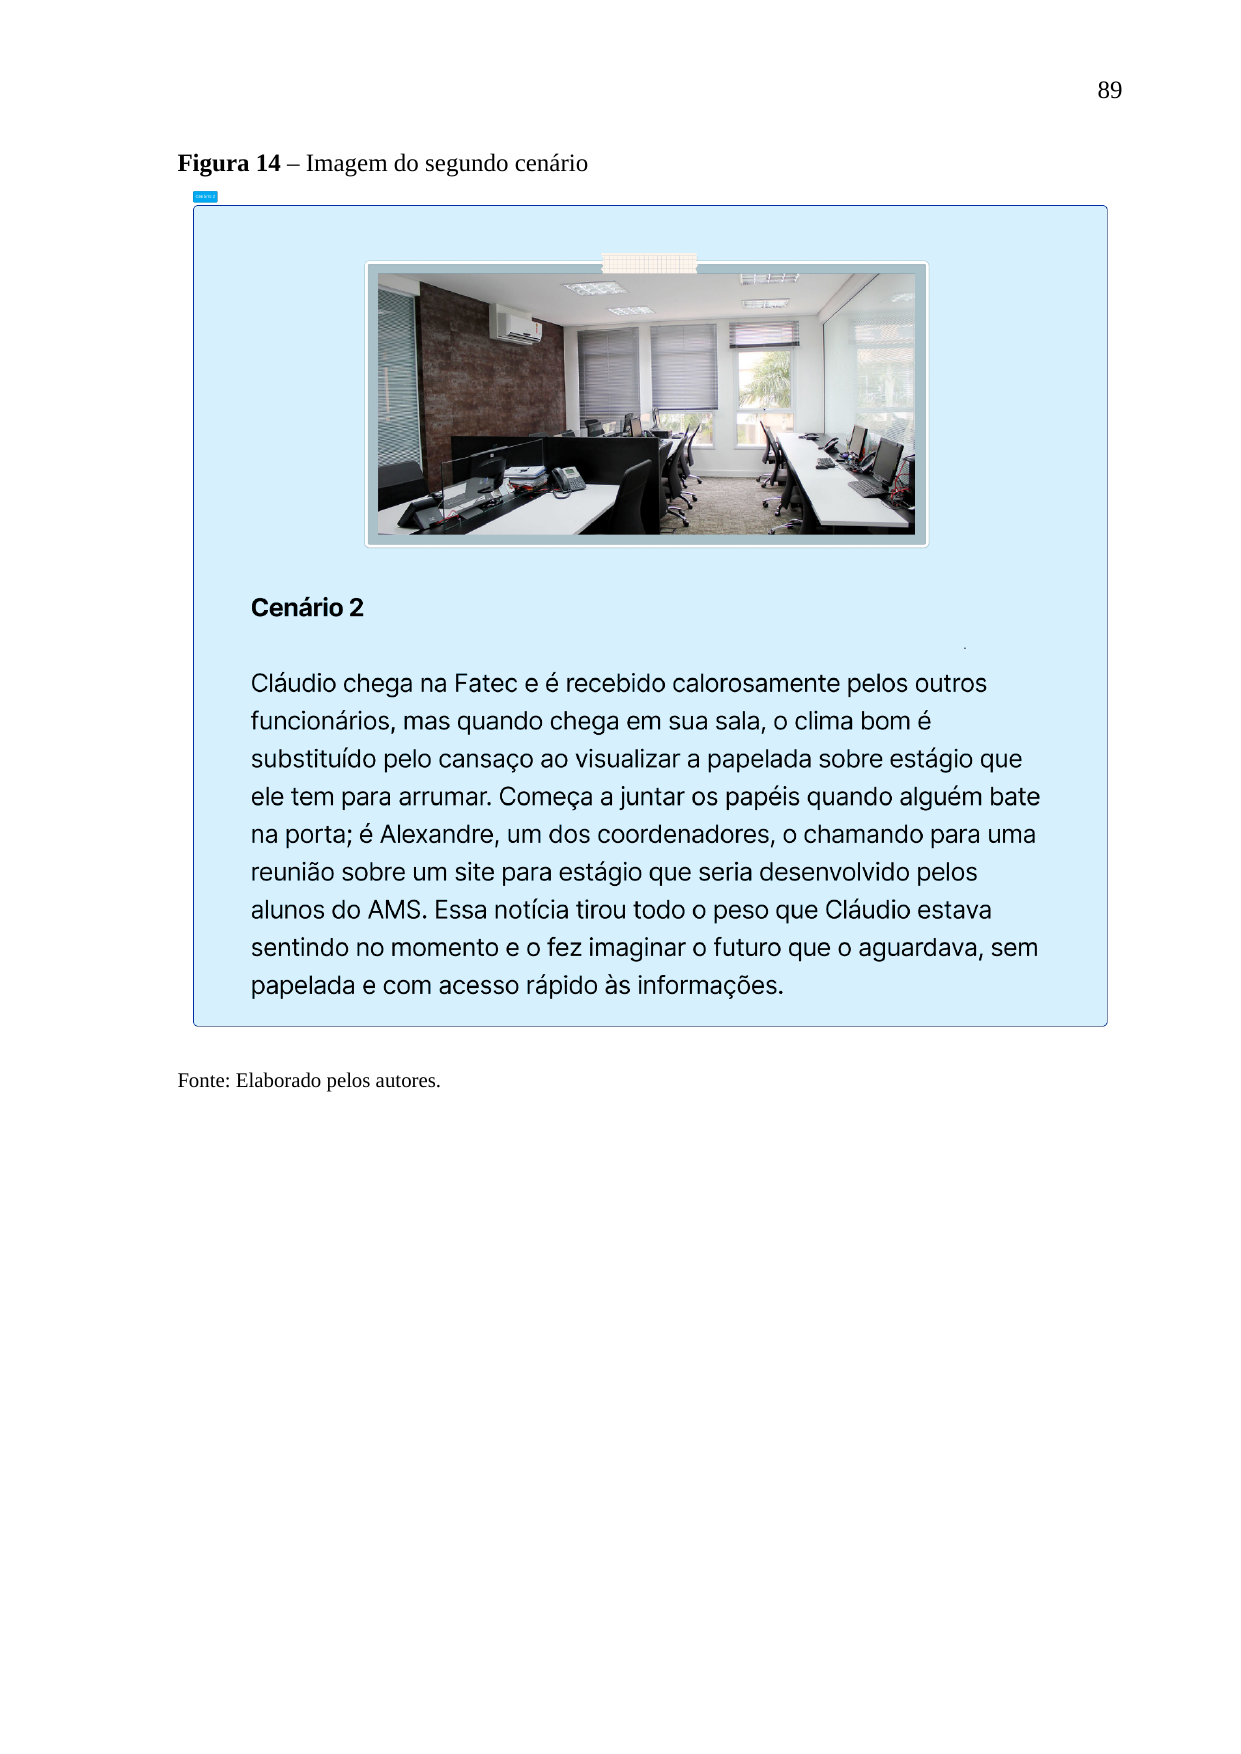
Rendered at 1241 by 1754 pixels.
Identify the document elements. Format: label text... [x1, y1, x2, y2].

text Fonte: Elaborado pelos autores. [177, 1042, 1122, 1092]
text Figura 14 – Imagem do segundo cenário [177, 148, 1122, 176]
picture [177, 189, 1123, 1042]
